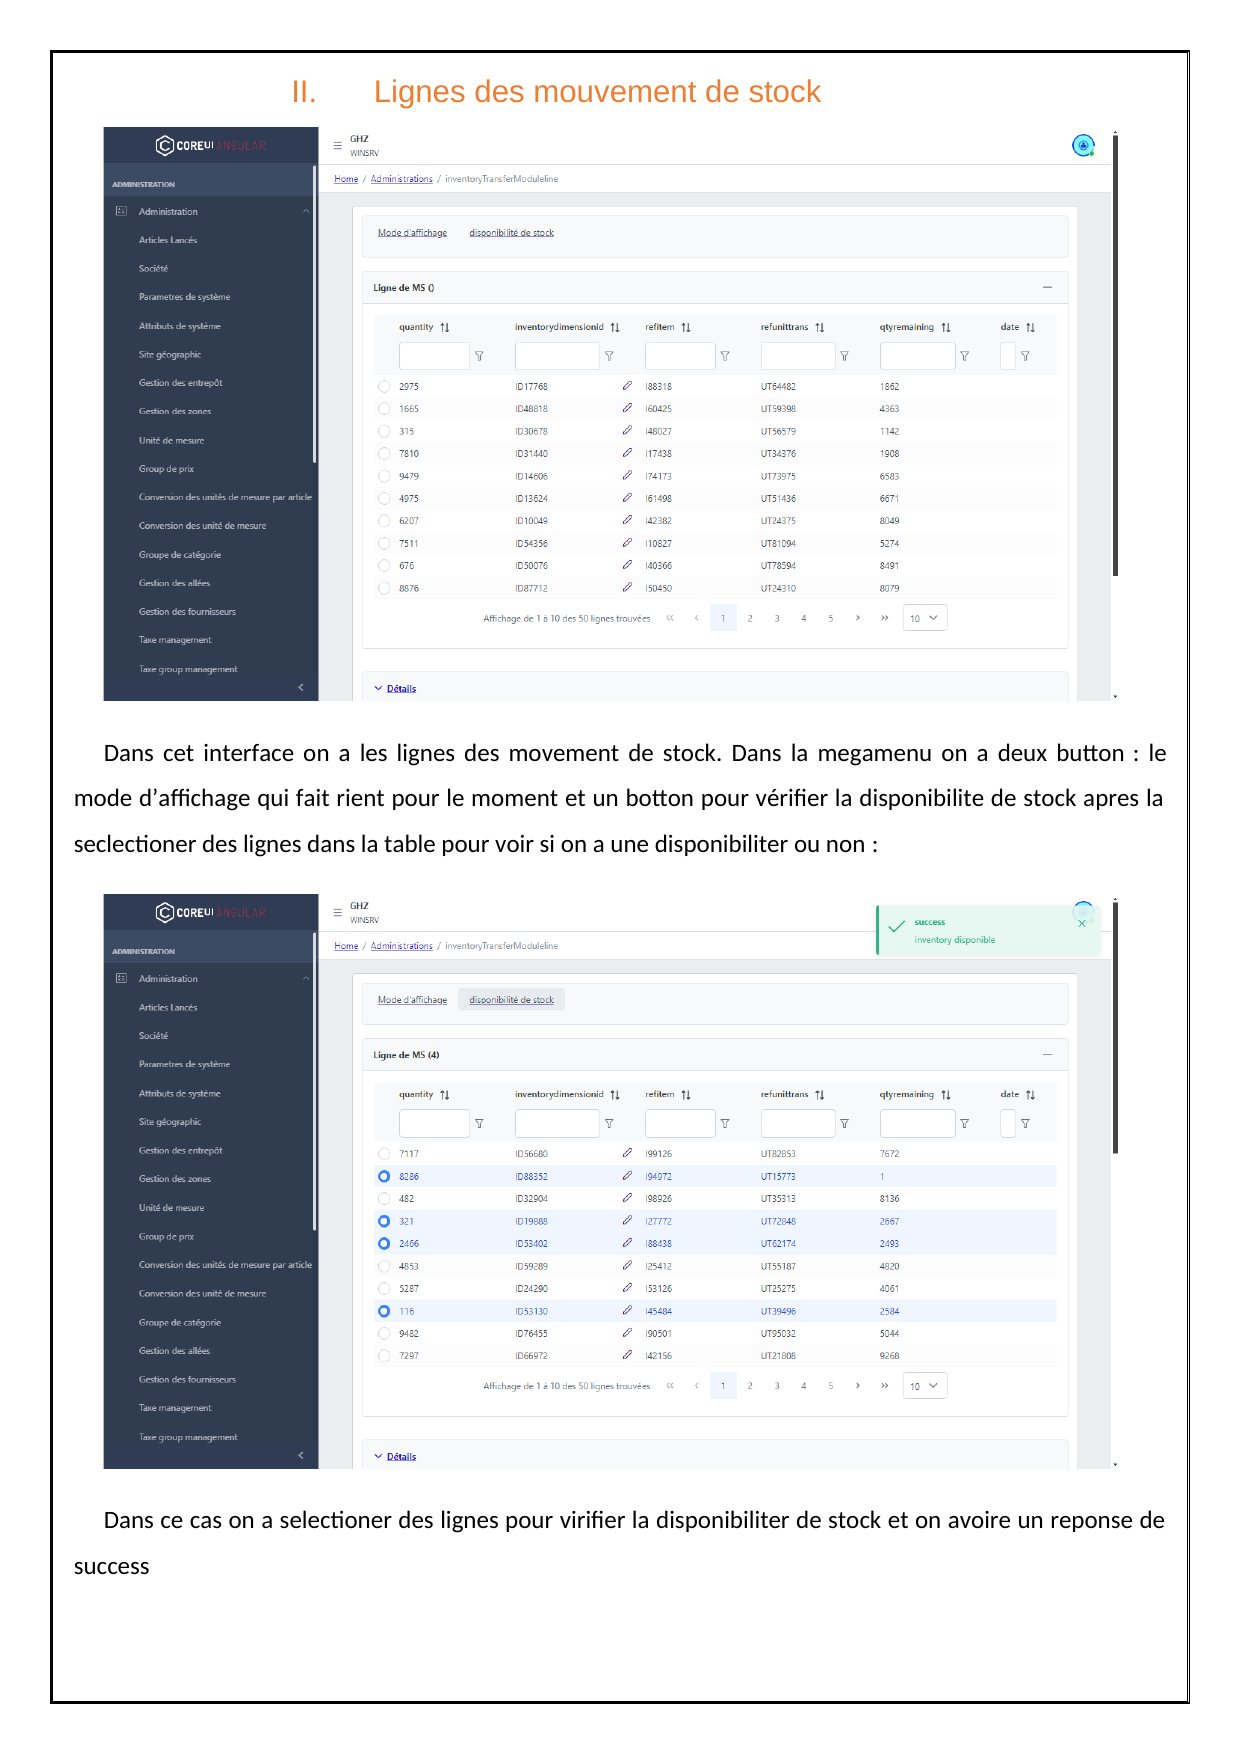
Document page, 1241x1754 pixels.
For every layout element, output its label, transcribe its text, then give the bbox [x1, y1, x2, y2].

picture [103, 127, 1119, 701]
subtitle Lignes des mouvement de stock [261, 73, 1167, 109]
picture [103, 894, 1119, 1469]
text Dans ce cas on a selectioner des lignes pour virifier la disponibiliter de stock et on avoire un reponse de success [73, 1504, 1167, 1580]
text Dans cet interface on a les lignes des movement de stock. Dans la megamenu on a deux button : le mode d’affichage qui fait rient pour le moment et un botton pour vérifier la disponibilite de stock apres la seclectioner des lignes dans la table pour voir si on a une disponibiliter ou non : [73, 737, 1167, 859]
